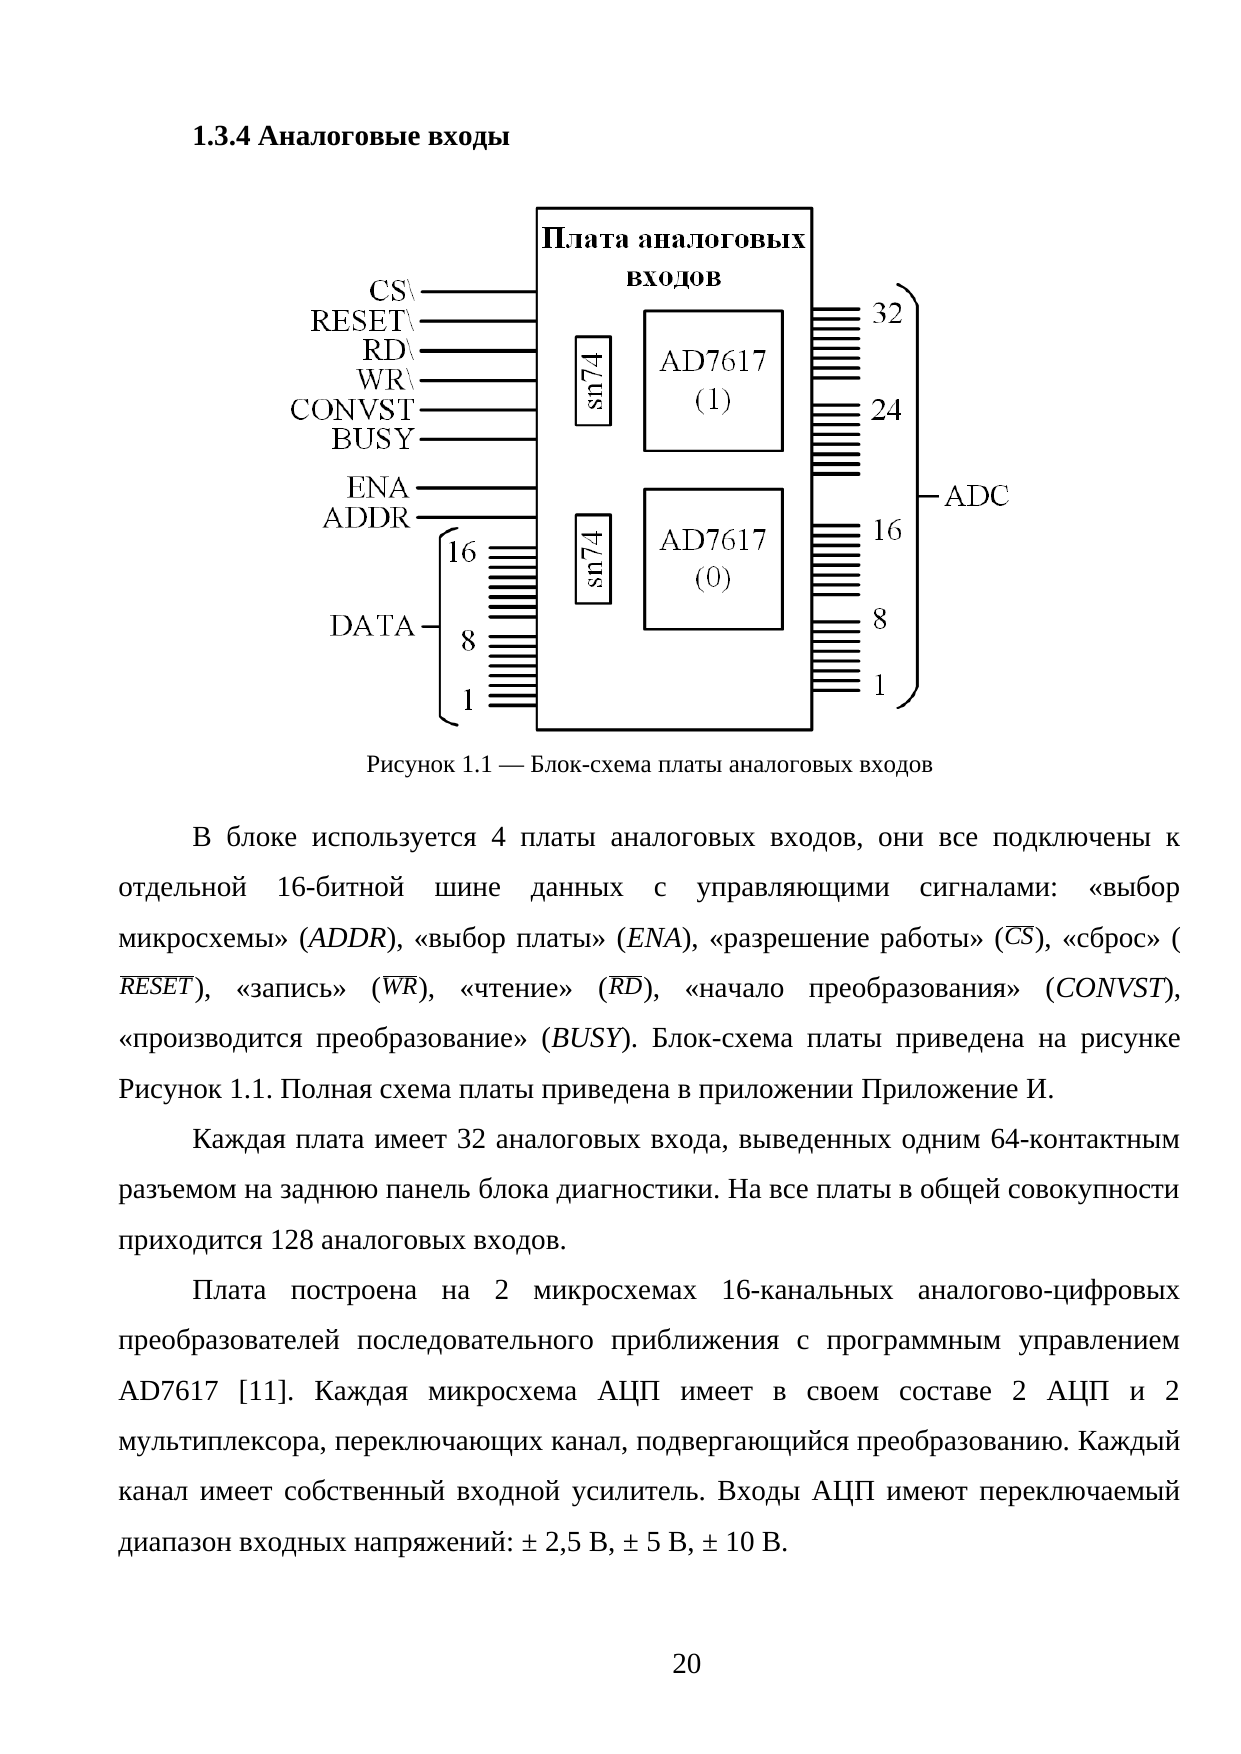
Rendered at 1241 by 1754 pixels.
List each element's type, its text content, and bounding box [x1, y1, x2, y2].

picture [273, 206, 1027, 733]
text В блоке используется 4 платы аналоговых входов, они все подключены к отдельной 16-битной шине данных с управляющими сигналами: «выбор микросхемы» (ADDR), «выбор платы» (ENA), «разрешение работы» (), «сброс» (), «запись» (), «чтение» (), «начало преобразования» (CONVST), «производится преобразование» (BUSY). Блок-схема платы приведена на рисунке 1.7. Полная схема платы приведена в приложении И. [118, 819, 1181, 1104]
text Плата построена на 2 микросхемах 16-канальных аналогово-цифровых преобразователей последовательного приближения с программным управлением AD7617 [11]. Каждая микросхема АЦП имеет в своем составе 2 АЦП и 2 мультиплексора, переключающих канал, подвергающийся преобразованию. Каждый канал имеет собственный входной усилитель. Входы АЦП имеют переключаемый диапазон входных напряжений: ± 2,5 В, ± 5 В, ± 10 В. [118, 1272, 1181, 1557]
text Каждая плата имеет 32 аналоговых входа, выведенных одним 64-контактным разъемом на заднюю панель блока диагностики. На все платы в общей совокупности приходится 128 аналоговых входов. [118, 1121, 1181, 1255]
subtitle Аналоговые входы [118, 118, 1181, 152]
text — Блок-схема платы аналоговых входов [118, 749, 1181, 778]
